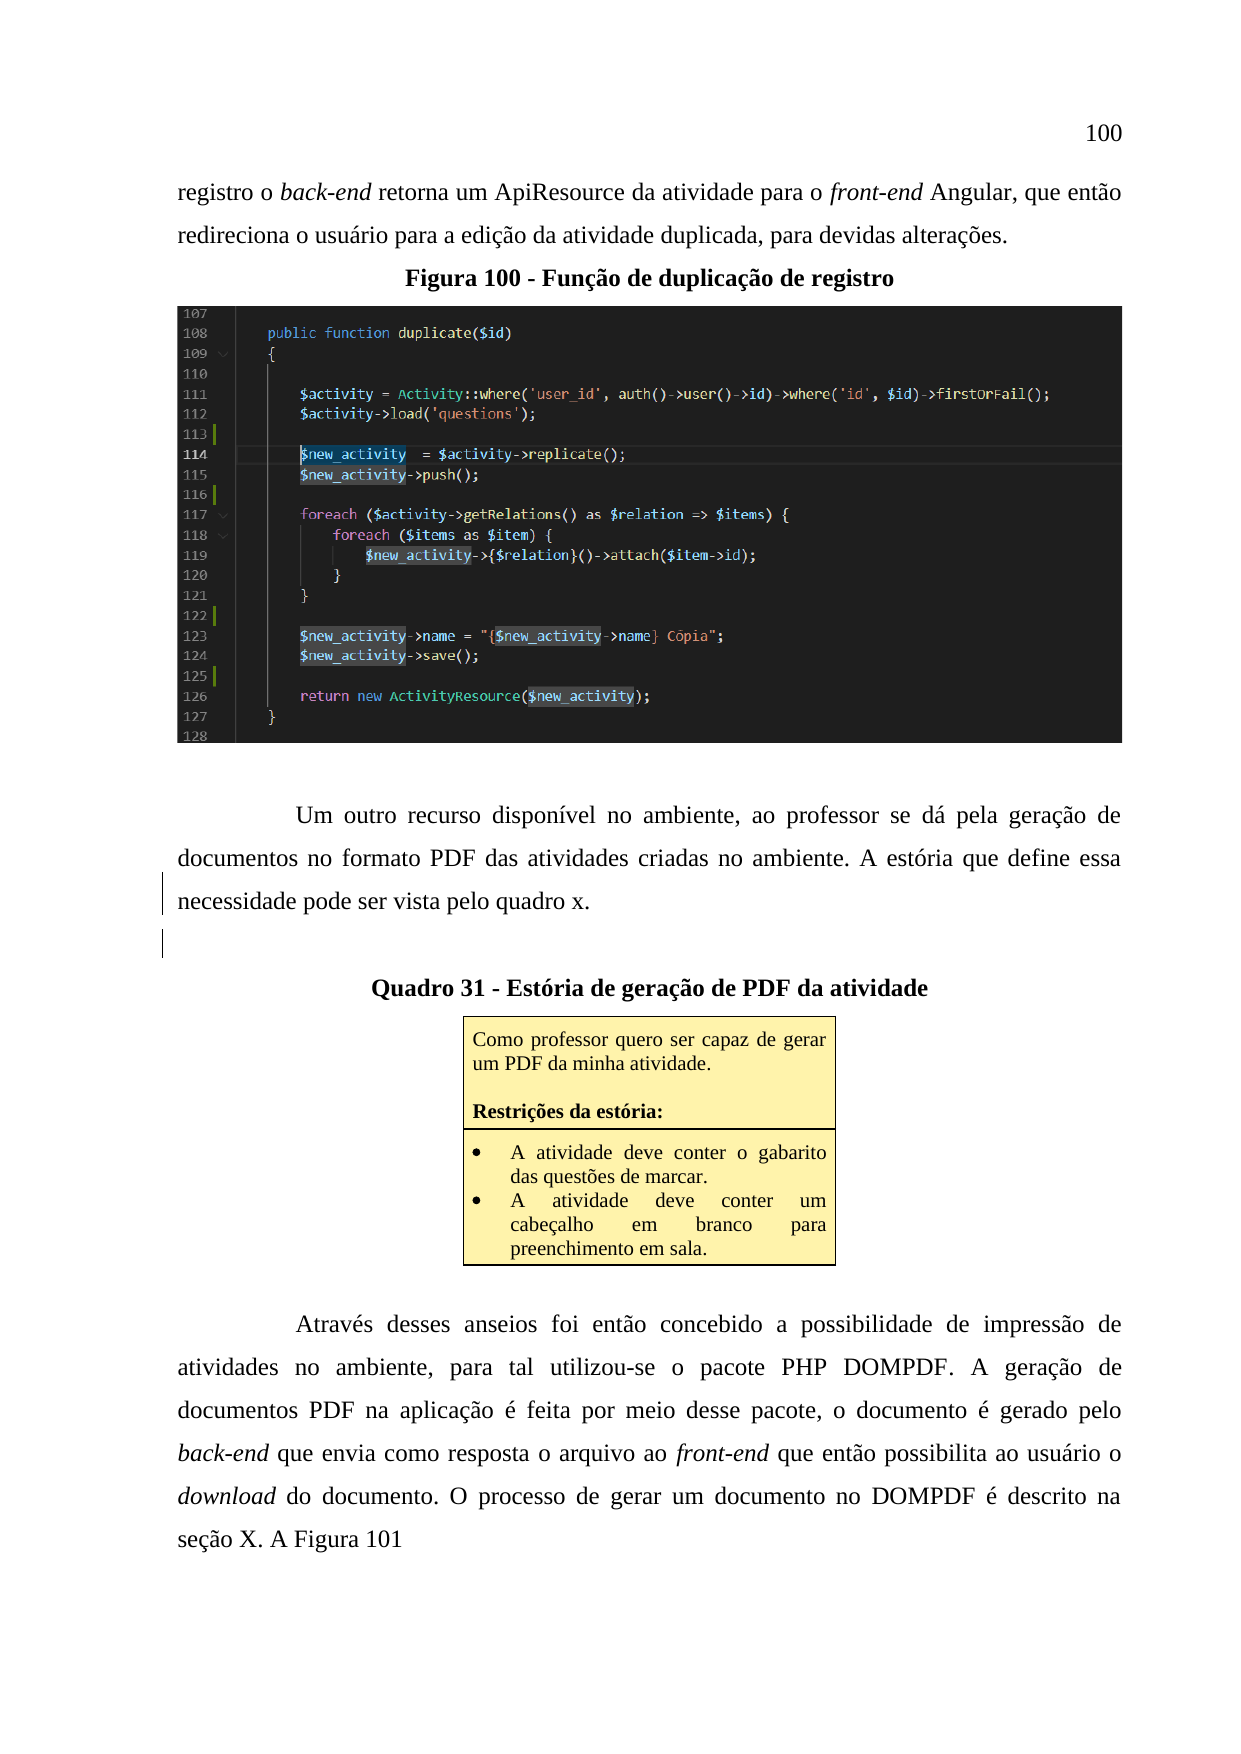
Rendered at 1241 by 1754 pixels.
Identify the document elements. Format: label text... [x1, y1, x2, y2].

text Restrições da estória: [464, 1088, 835, 1128]
list A atividade deve conter um cabeçalho em branco para preenchimento em sala. [464, 1177, 835, 1264]
text Através desses anseios foi então concebido a possibilidade de impressão de atividades no ambiente, para tal utilizou-se o pacote PHP DOMPDF. A geração de documentos PDF na aplicação é feita por meio desse pacote, o documento é gerado pelo back-end que envia como resposta o arquivo ao front-end que então possibilita ao usuário o download do documento. O processo de gerar um documento no DOMPDF é descrito na seção X. A [177, 1309, 1122, 1553]
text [177, 177, 1122, 249]
picture [177, 306, 1123, 743]
list A atividade deve conter o gabarito das questões de marcar. [464, 1130, 835, 1177]
text Quadro - Estória de geração de PDF da atividade [177, 973, 1122, 1001]
text Figura - Função de duplicação de registro [177, 263, 1122, 292]
text Como professor quero ser capaz de gerar um PDF da minha atividade. [464, 1017, 835, 1064]
text Um outro recurso disponível no ambiente, ao professor se dá pela geração de documentos no formato PDF das atividades criadas no ambiente. A estória que define essa necessidade pode ser vista pelo quadro x. [177, 800, 1122, 915]
